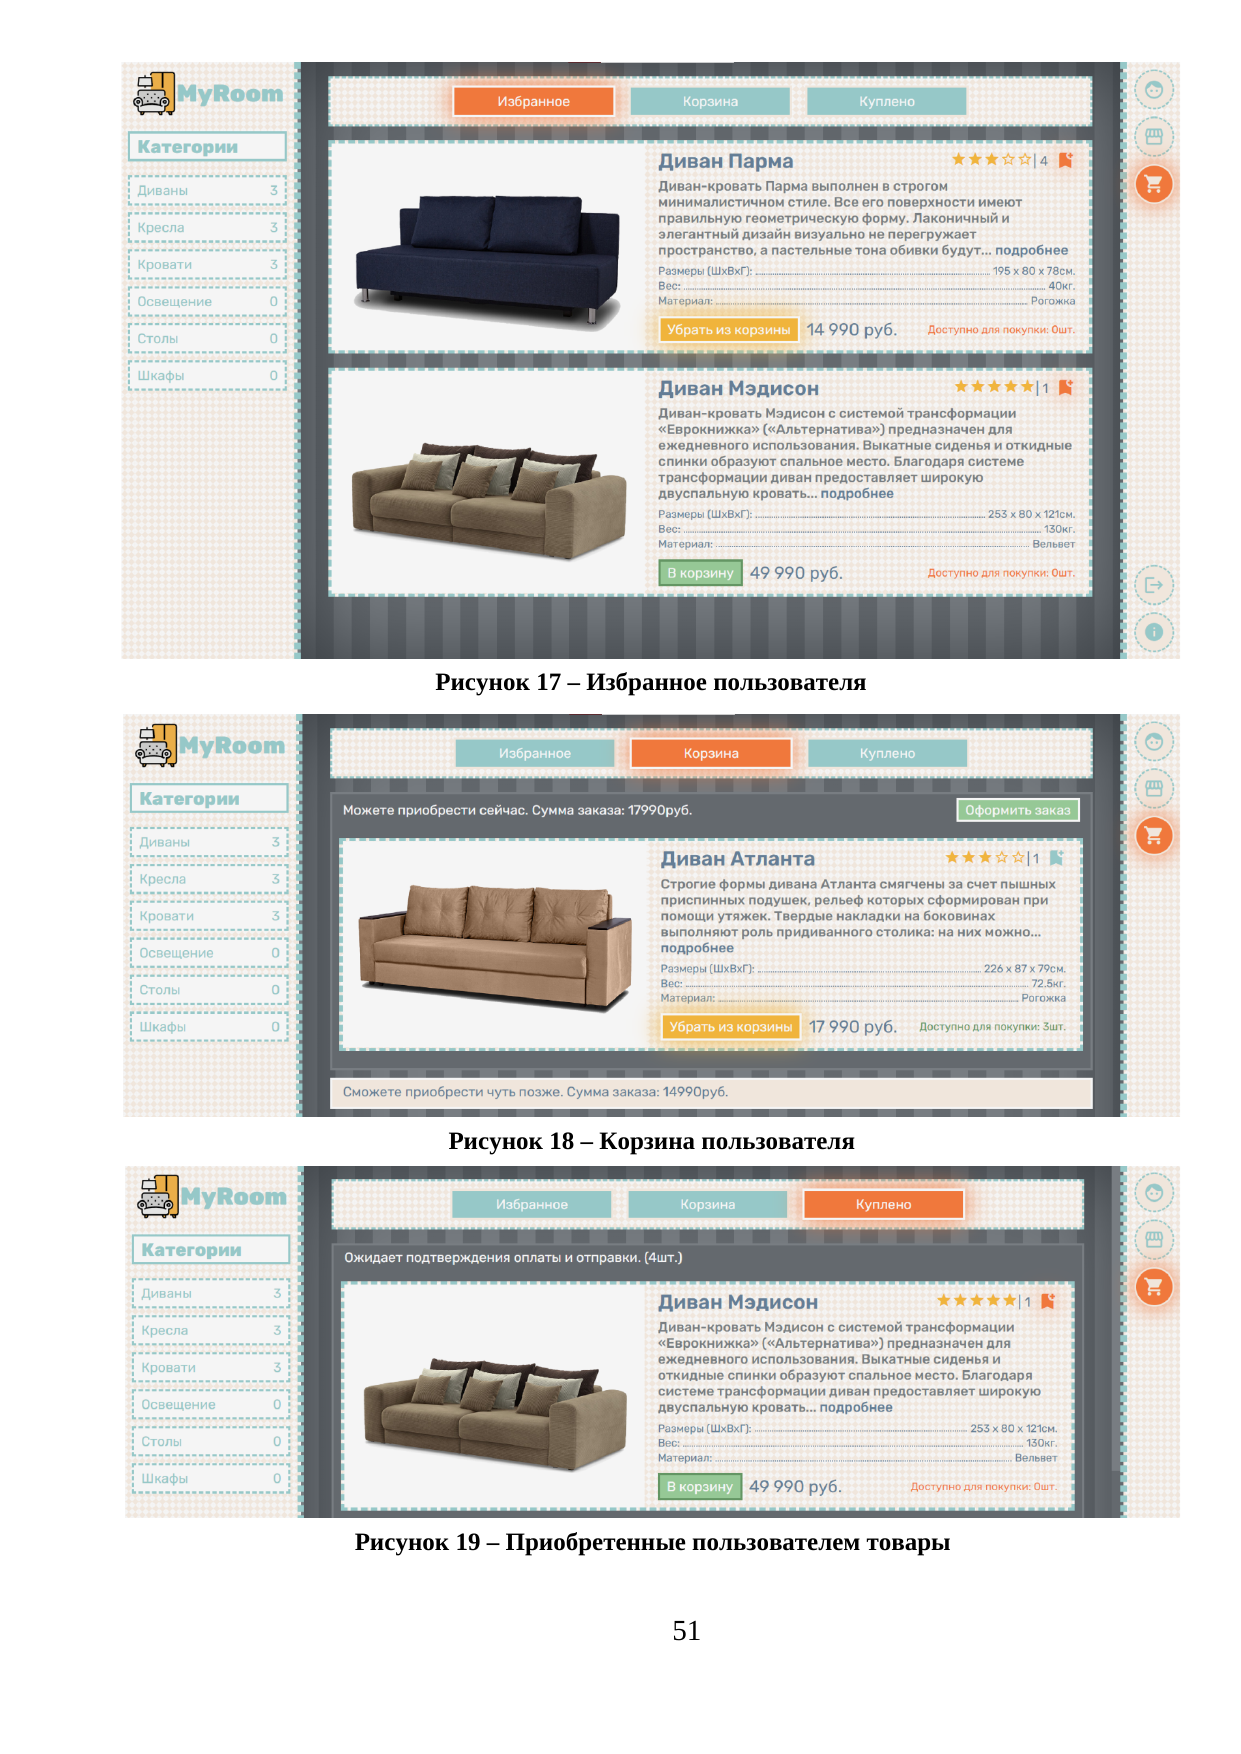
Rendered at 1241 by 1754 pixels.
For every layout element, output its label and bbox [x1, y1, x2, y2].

picture [123, 714, 1180, 1117]
picture [121, 62, 1181, 659]
picture [125, 1166, 1180, 1518]
